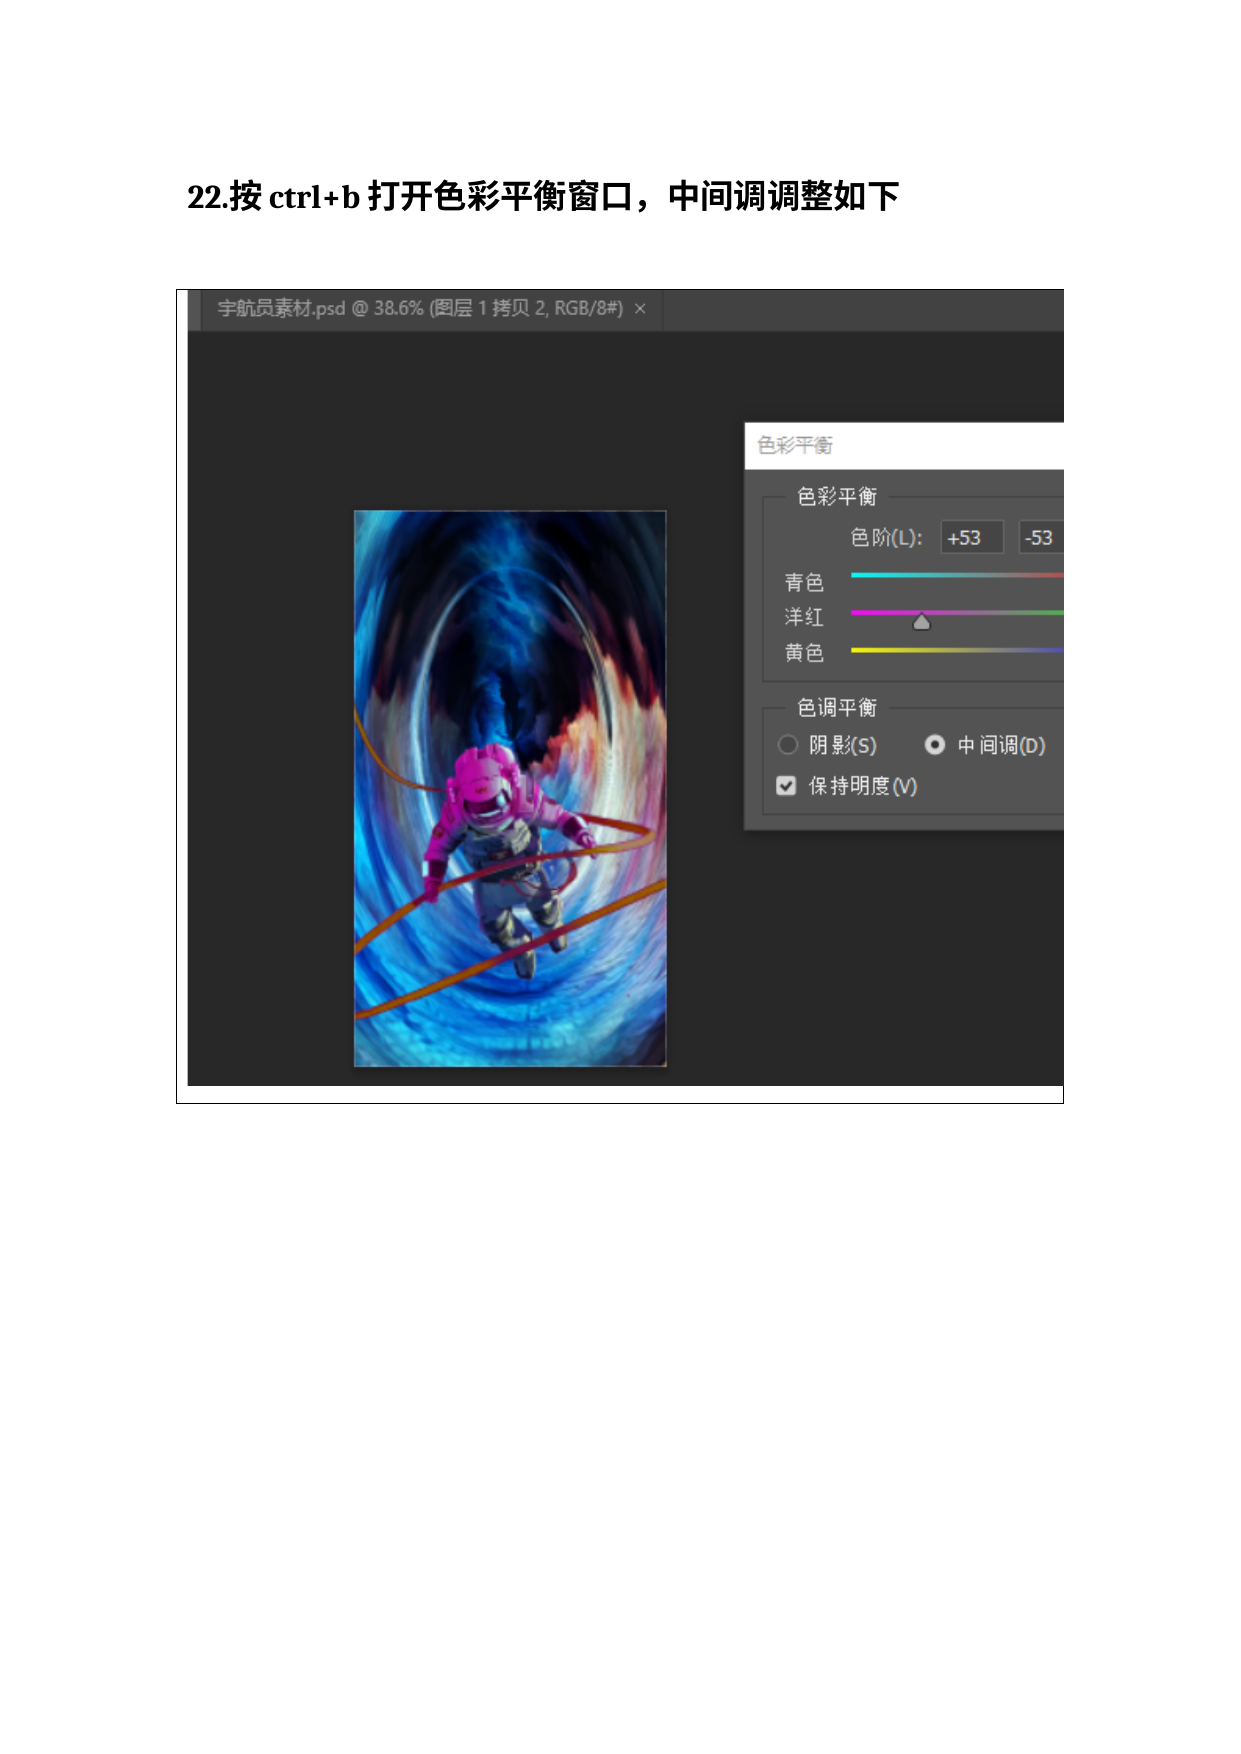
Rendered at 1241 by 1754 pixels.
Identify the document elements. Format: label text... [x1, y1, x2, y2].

picture [187, 290, 1064, 1086]
table_header [177, 290, 1063, 1103]
subtitle 22.按ctrl+b打开色彩平衡窗口，中间调调整如下 [187, 162, 1053, 227]
